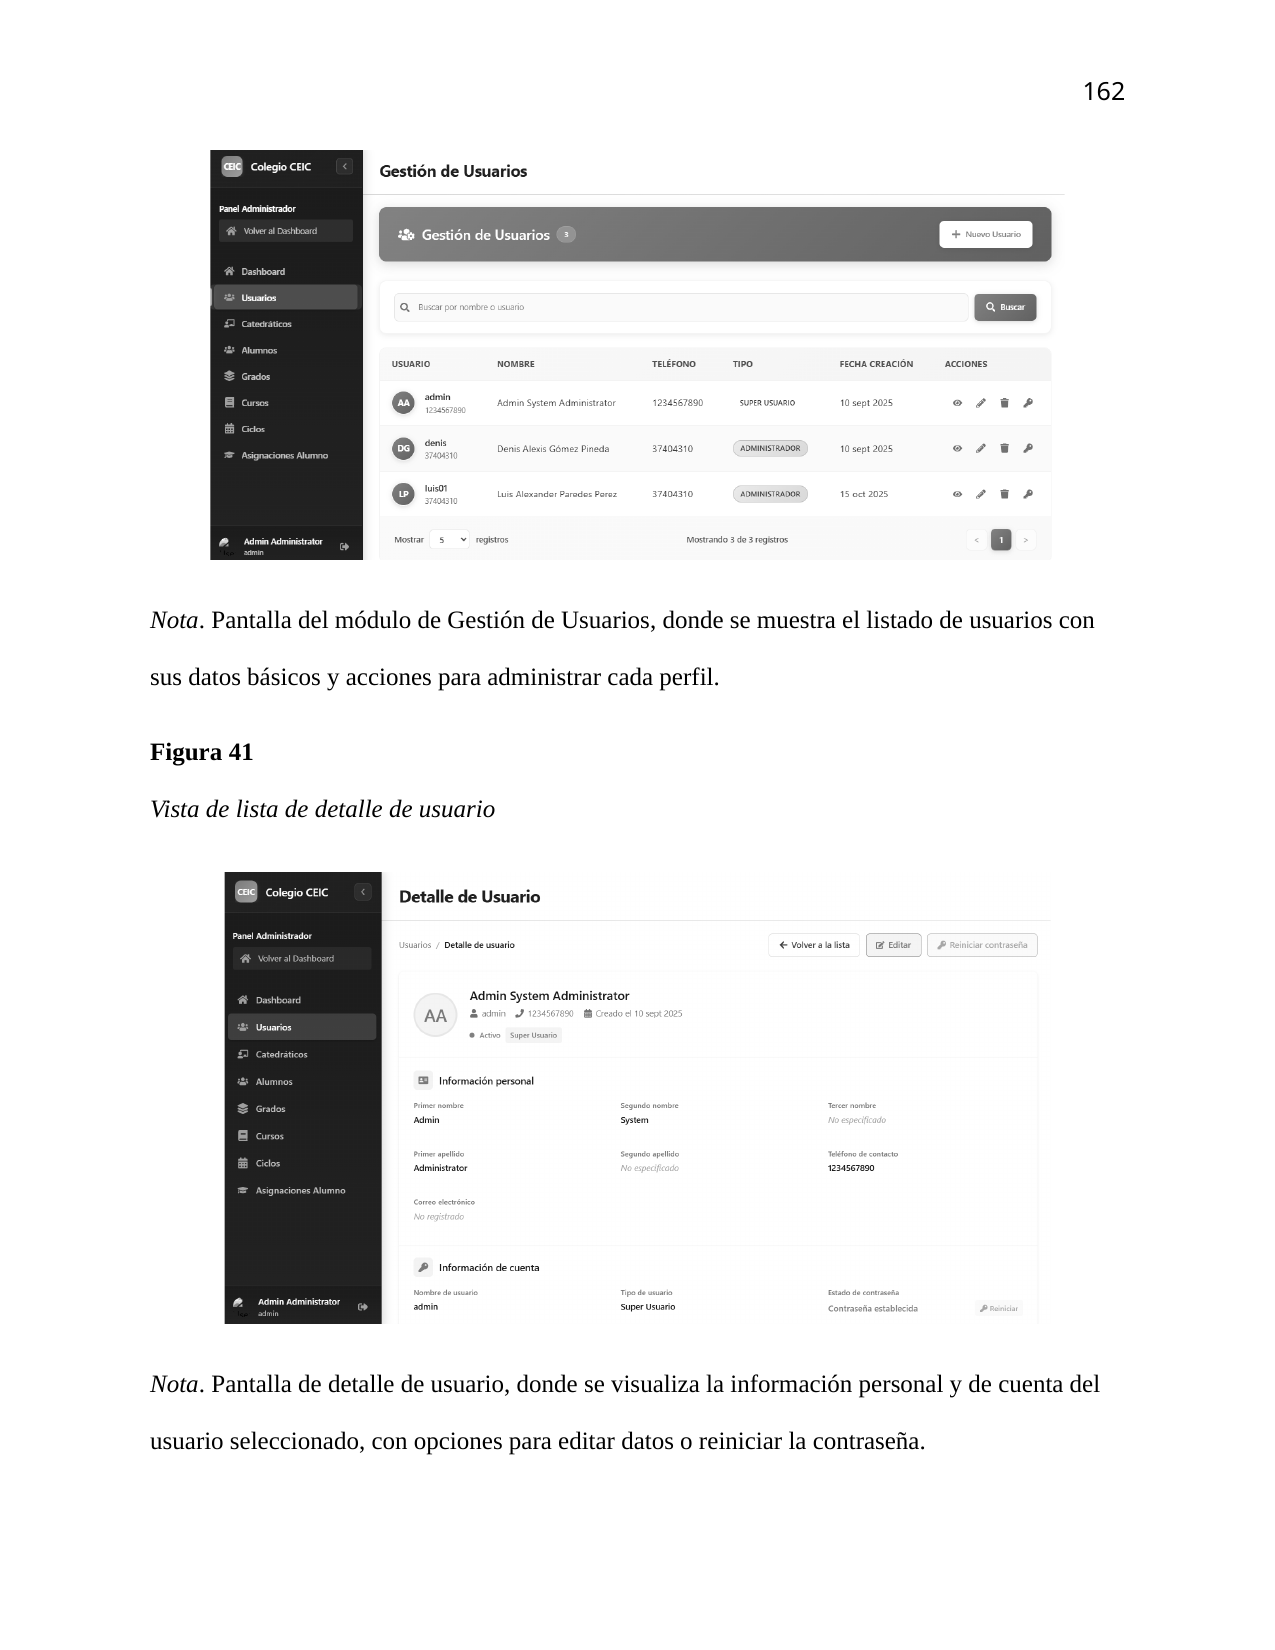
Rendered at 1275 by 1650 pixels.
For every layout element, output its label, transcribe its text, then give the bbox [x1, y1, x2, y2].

text Figura 41 Vista de lista de detalle de usuario [150, 737, 1125, 823]
text Nota. Pantalla de detalle de usuario, donde se visualiza la información personal y de cuenta del usuario seleccionado, con opciones para editar datos o reiniciar la contraseña. [150, 1369, 1125, 1455]
text Nota. Pantalla del módulo de Gestión de Usuarios, donde se muestra el listado de usuarios con sus datos básicos y acciones para administrar cada perfil. [150, 605, 1125, 691]
